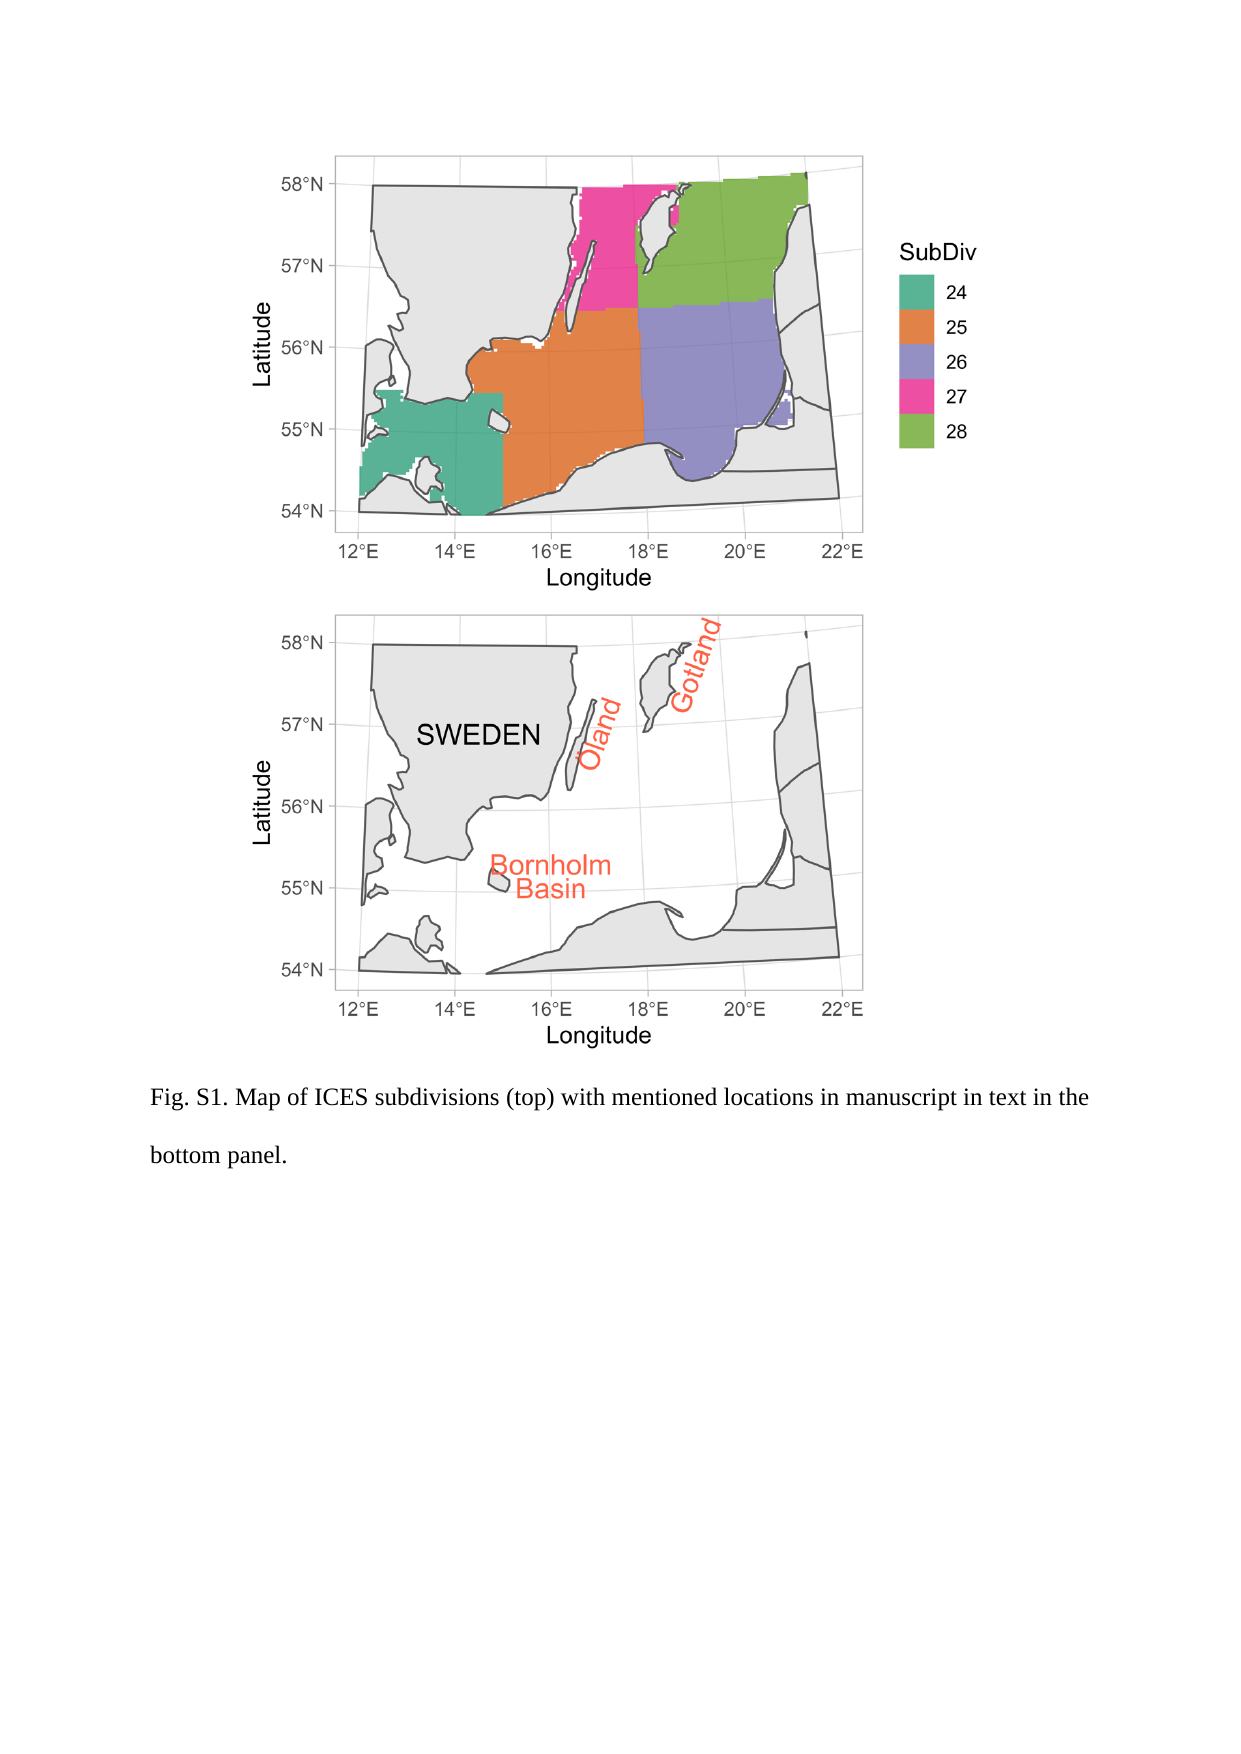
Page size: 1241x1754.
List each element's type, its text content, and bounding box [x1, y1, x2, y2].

text Fig. S1. Map of ICES subdivisions (top) with mentioned locations in manuscript in text in the bottom panel. [150, 1082, 1090, 1168]
picture [150, 150, 1091, 1054]
